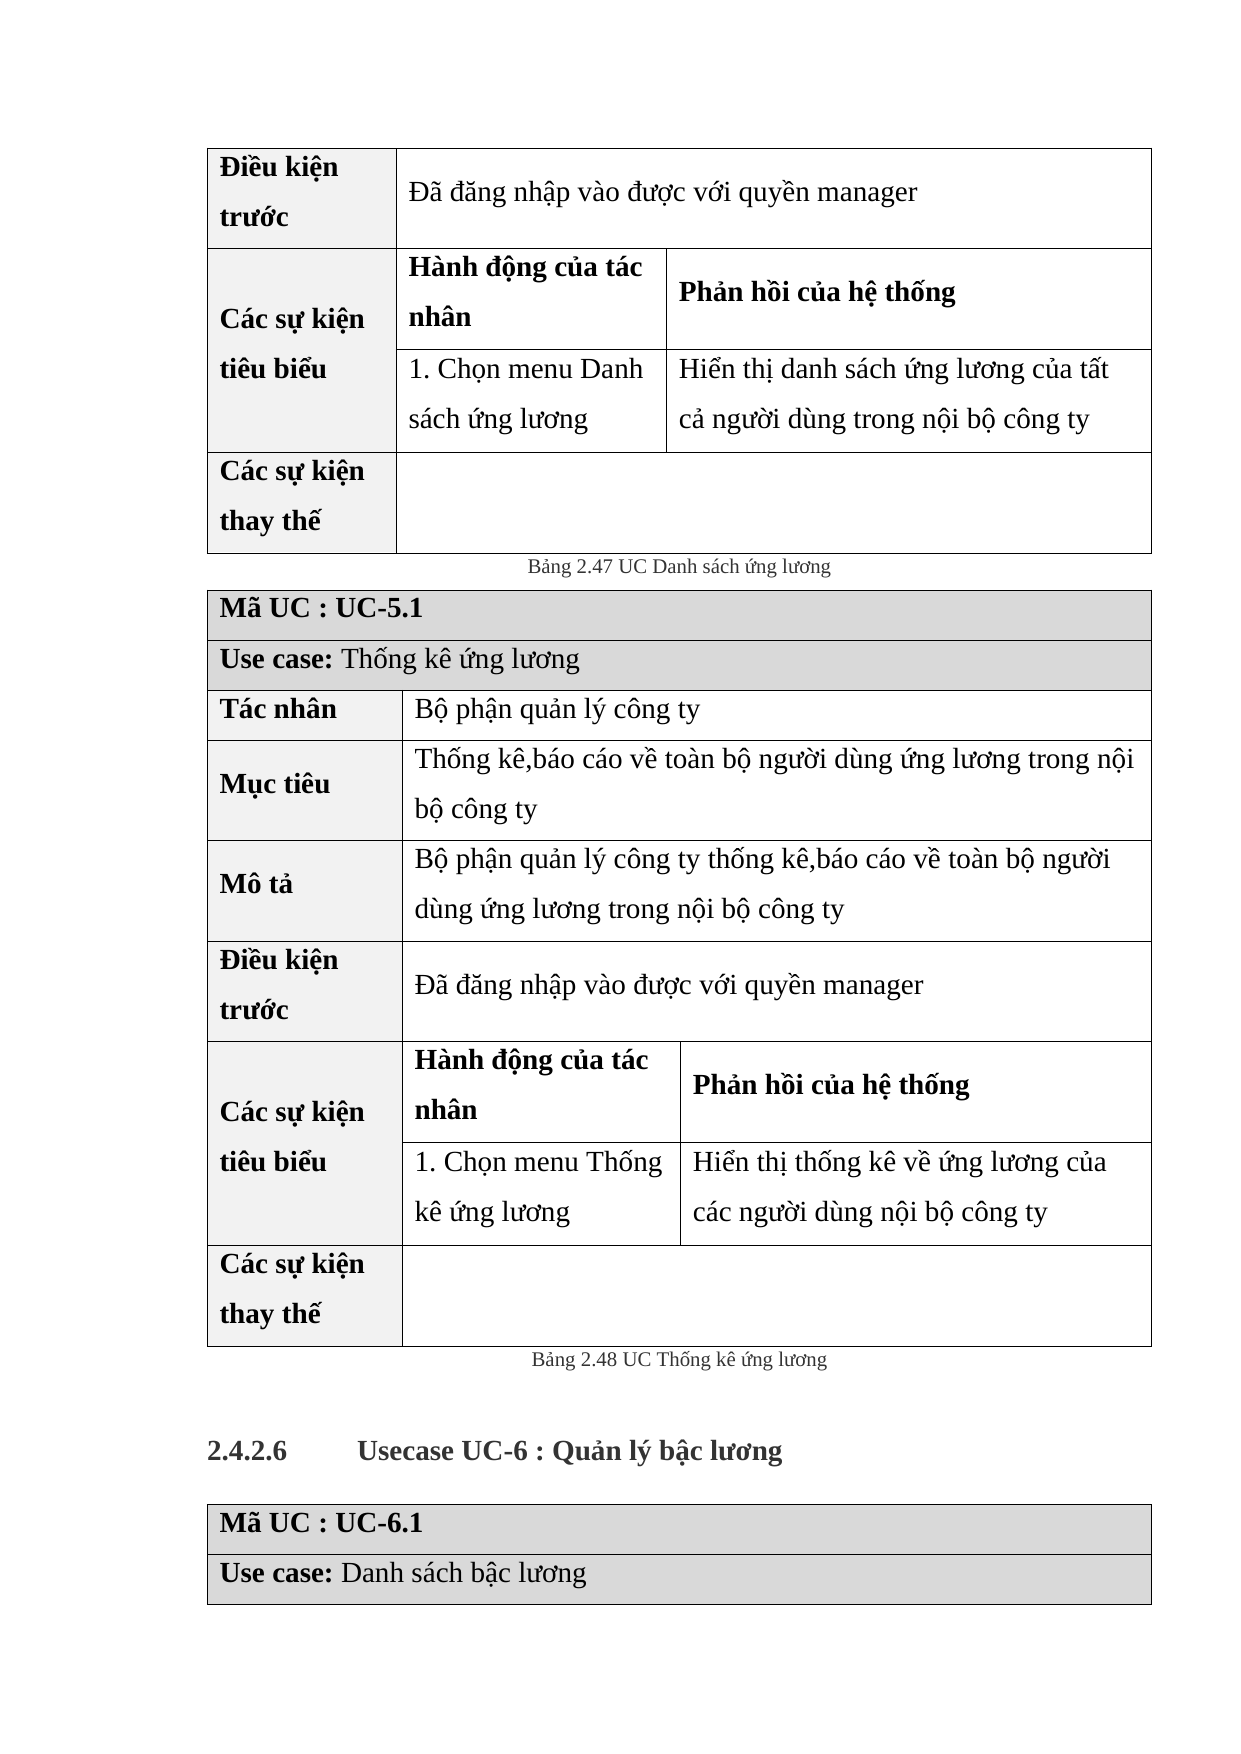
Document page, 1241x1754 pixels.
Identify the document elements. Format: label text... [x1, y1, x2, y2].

table_cell Bộ phận quản lý công ty thống kê,báo cáo về toàn bộ người dùng ứng lương trong nội bộ công ty [403, 841, 1151, 941]
table_cell Phản hồi của hệ thống [681, 1042, 1151, 1142]
table_cell Tác nhân [208, 691, 402, 740]
table_cell Các sự kiện thay thế [208, 1246, 402, 1346]
table_cell Hành động của tác nhân [397, 249, 666, 348]
table_cell 1. Chọn menu Thống kê ứng lương [403, 1143, 680, 1245]
table_cell 1. Chọn menu Danh sách ứng lương [397, 350, 666, 452]
table_cell Bộ phận quản lý công ty [403, 691, 1151, 740]
table_header Mã UC : UC-5.1 [208, 591, 1151, 640]
table_cell Use case: Thống kê ứng lương [208, 641, 1151, 690]
subtitle Usecase UC-6 : Quản lý bậc lương [207, 1433, 1152, 1466]
table_cell [403, 1246, 1151, 1346]
table_cell Use case: Danh sách bậc lương [208, 1555, 1151, 1604]
table_cell Đã đăng nhập vào được với quyền manager [403, 942, 1151, 1041]
table_cell Đã đăng nhập vào được với quyền manager [397, 149, 1151, 248]
table_cell Các sự kiện thay thế [208, 453, 396, 552]
table_cell Hiển thị danh sách ứng lương của tất cả người dùng trong nội bộ công ty [667, 350, 1151, 452]
table_cell Mô tả [208, 841, 402, 941]
table_cell [397, 453, 1151, 552]
table_cell Điều kiện trước [208, 942, 402, 1041]
table_cell Phản hồi của hệ thống [667, 249, 1151, 348]
table_cell Mục tiêu [208, 741, 402, 840]
table_cell Các sự kiện tiêu biểu [208, 1042, 402, 1245]
table_header Mã UC : UC-6.1 [208, 1505, 1151, 1554]
table_cell Thống kê,báo cáo về toàn bộ người dùng ứng lương trong nội bộ công ty [403, 741, 1151, 840]
table_cell Hành động của tác nhân [403, 1042, 680, 1142]
table_cell Hiển thị thống kê về ứng lương của các người dùng nội bộ công ty [681, 1143, 1151, 1245]
table_cell Điều kiện trước [208, 149, 396, 248]
table_cell Các sự kiện tiêu biểu [208, 249, 396, 452]
